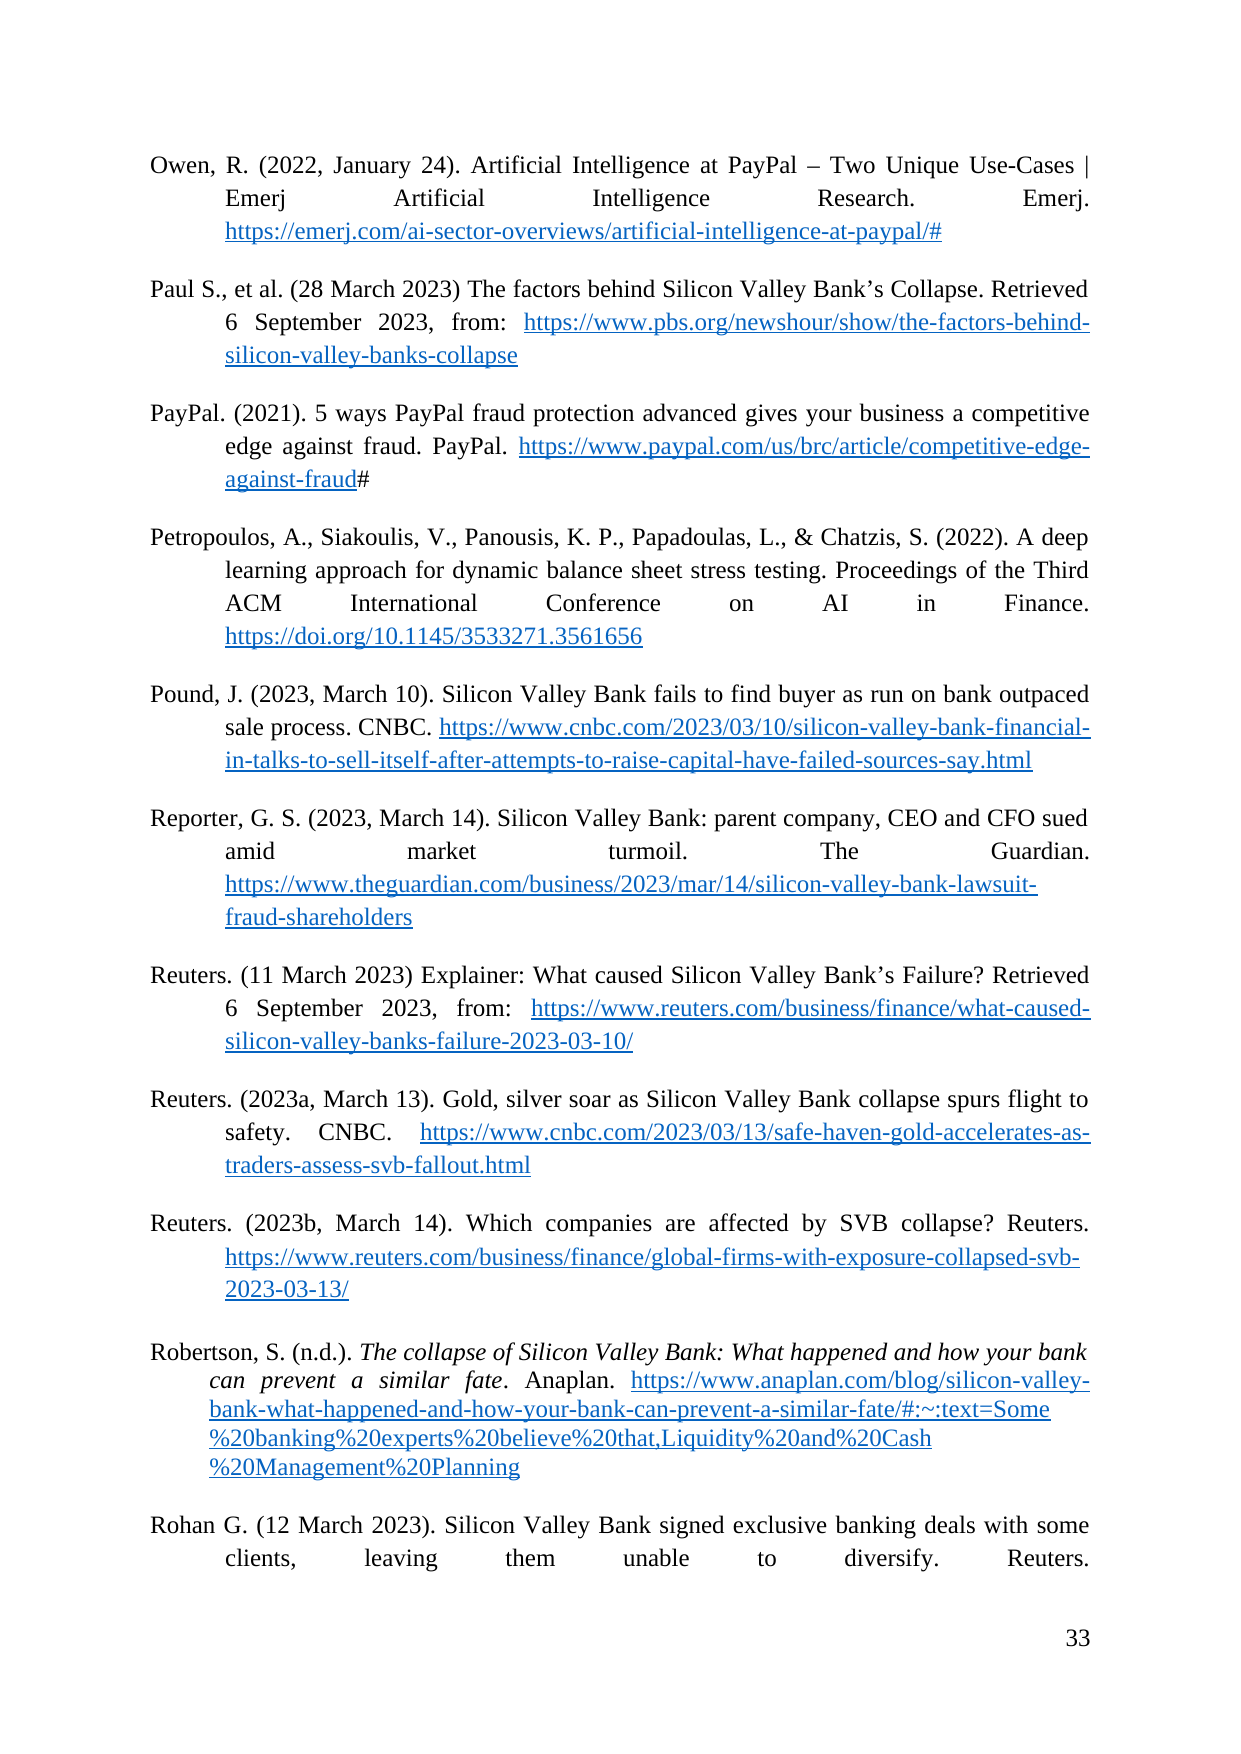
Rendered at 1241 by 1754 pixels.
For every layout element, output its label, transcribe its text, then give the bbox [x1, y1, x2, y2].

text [150, 1510, 1090, 1571]
text Petropoulos, A., Siakoulis, V., Panousis, K. P., Papadoulas, L., & Chatzis, S. (2022). A deep learning approach for dynamic balance sheet stress testing. Proceedings of the Third ACM International Conference on AI in Finance. https://doi.org/10.1145/3533271.3561656 [150, 522, 1090, 650]
text Reuters. (2023a, March 13). Gold, silver soar as Silicon Valley Bank collapse spurs flight to safety. CNBC. https://www.cnbc.com/2023/03/13/safe-haven-gold-accelerates-as-traders-assess-svb-fallout.html [150, 1084, 1090, 1179]
text PayPal. (2021). 5 ways PayPal fraud protection advanced gives your business a competitive edge against fraud. PayPal. https://www.paypal.com/us/brc/article/competitive-edge-against-fraud# [150, 398, 1090, 493]
text Reporter, G. S. (2023, March 14). Silicon Valley Bank: parent company, CEO and CFO sued amid market turmoil. The Guardian. https://www.theguardian.com/business/2023/mar/14/silicon-valley-bank-lawsuit-fraud-shareholders [150, 803, 1090, 931]
text Reuters. (2023b, March 14). Which companies are affected by SVB collapse? Reuters. https://www.reuters.com/business/finance/global-firms-with-exposure-collapsed-svb-2023-03-13/ [150, 1208, 1090, 1303]
text Paul S., et al. (28 March 2023) The factors behind Silicon Valley Bank’s Collapse. Retrieved 6 September 2023, from: https://www.pbs.org/newshour/show/the-factors-behind-silicon-valley-banks-collapse [150, 274, 1090, 369]
text Robertson, S. (n.d.). The collapse of Silicon Valley Bank: What happened and how your bank can prevent a similar fate. Anaplan. https://www.anaplan.com/blog/silicon-valley-bank-what-happened-and-how-your-bank-can-prevent-a-similar-fate/#:~:text=Some%20banking%20experts%20believe%20that,Liquidity%20and%20Cash%20Management%20Planning [150, 1337, 1090, 1481]
text Reuters. (11 March 2023) Explainer: What caused Silicon Valley Bank’s Failure? Retrieved 6 September 2023, from: https://www.reuters.com/business/finance/what-caused-silicon-valley-banks-failure-2023-03-10/ [150, 960, 1090, 1055]
text Pound, J. (2023, March 10). Silicon Valley Bank fails to find buyer as run on bank outpaced sale process. CNBC. https://www.cnbc.com/2023/03/10/silicon-valley-bank-financial-in-talks-to-sell-itself-after-attempts-to-raise-capital-have-failed-sources-say.html [150, 679, 1090, 774]
text Owen, R. (2022, January 24). Artificial Intelligence at PayPal – Two Unique Use-Cases | Emerj Artificial Intelligence Research. Emerj. https://emerj.com/ai-sector-overviews/artificial-intelligence-at-paypal/# [150, 150, 1090, 245]
